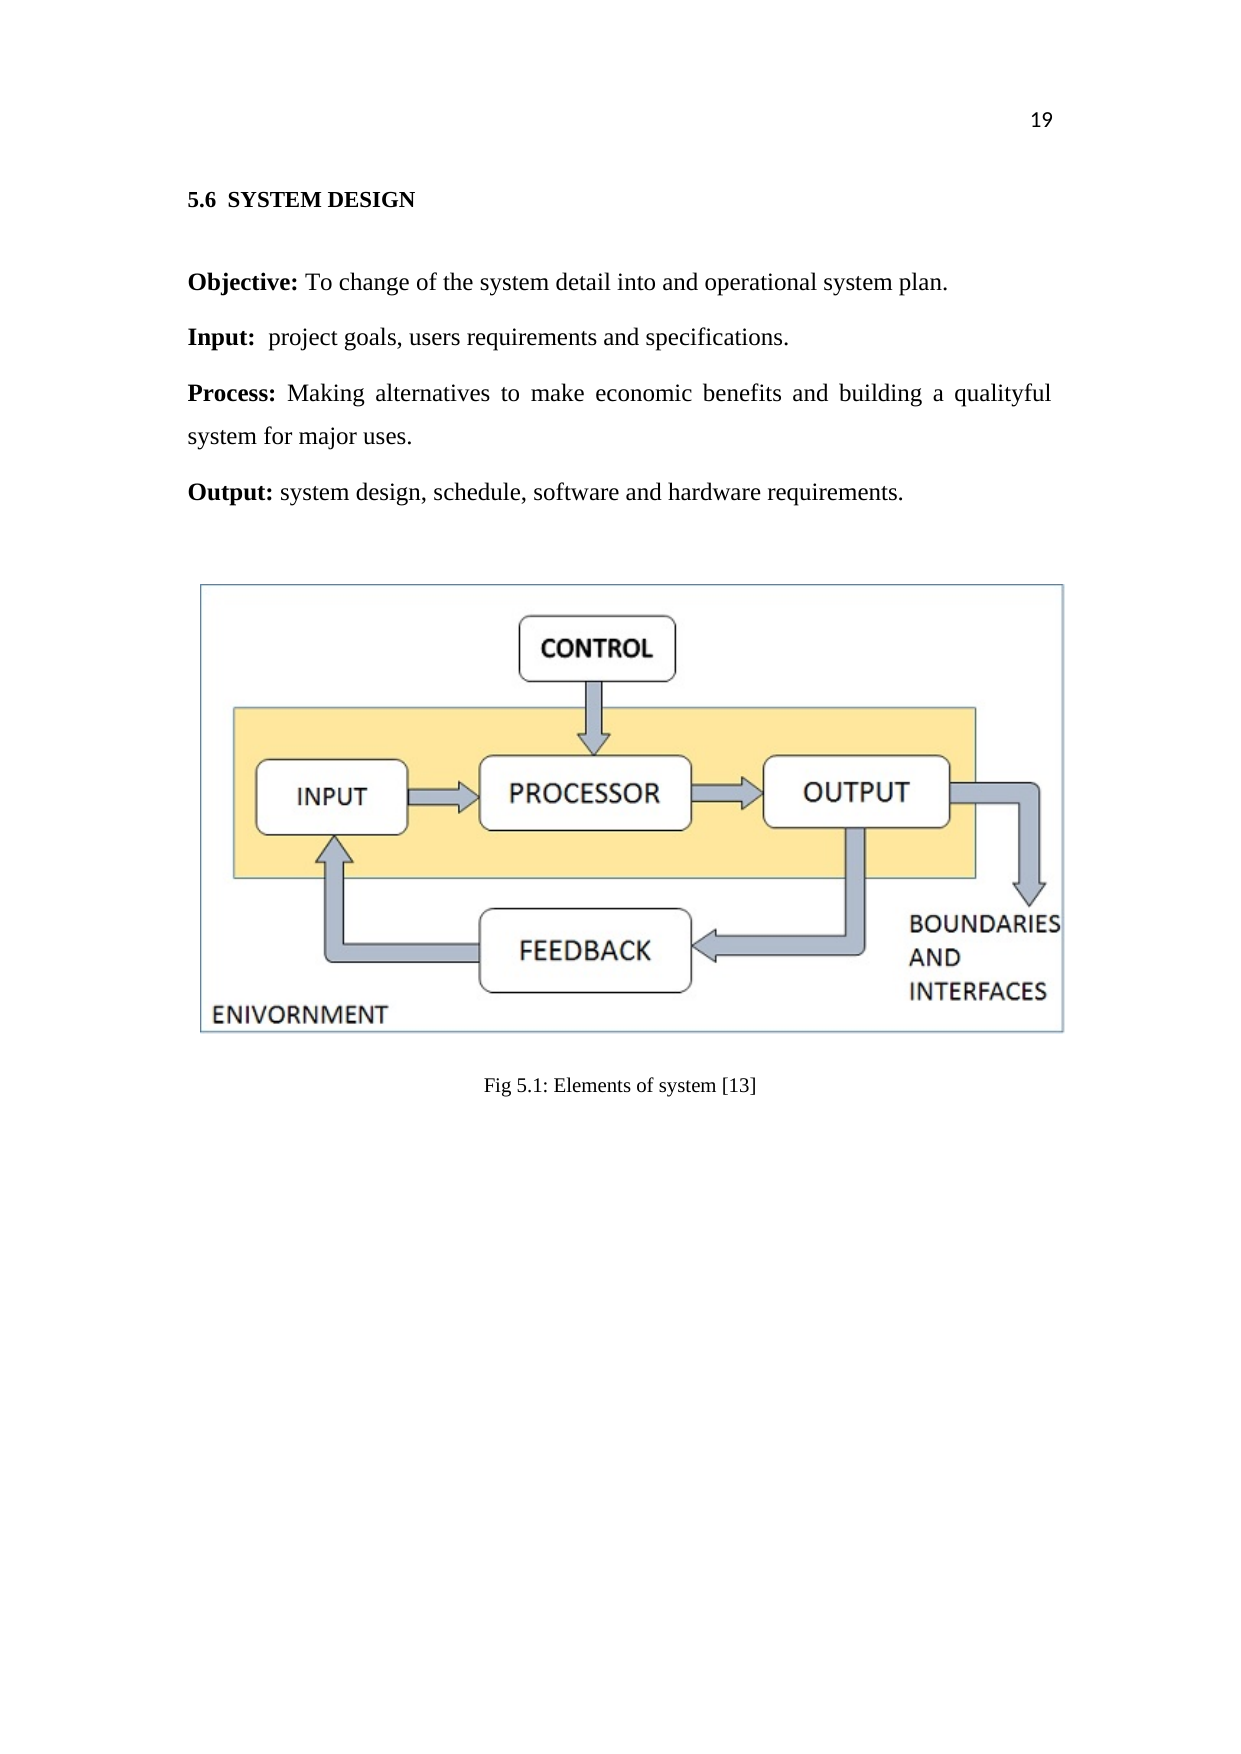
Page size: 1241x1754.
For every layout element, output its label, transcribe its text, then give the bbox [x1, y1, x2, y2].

list Input: project goals, users requirements and specifications. [187, 322, 1053, 351]
text Fig 5.1: Elements of system [13] [262, 1034, 978, 1097]
picture [200, 584, 1066, 1034]
list Process: Making alternatives to make economic benefits and building a qualityful system for major uses. [187, 378, 1053, 450]
text 5.6 System Design [187, 186, 1053, 212]
list Objective: To change of the system detail into and operational system plan. [187, 267, 1053, 296]
list Output: system design, schedule, software and hardware requirements. [187, 477, 1053, 506]
